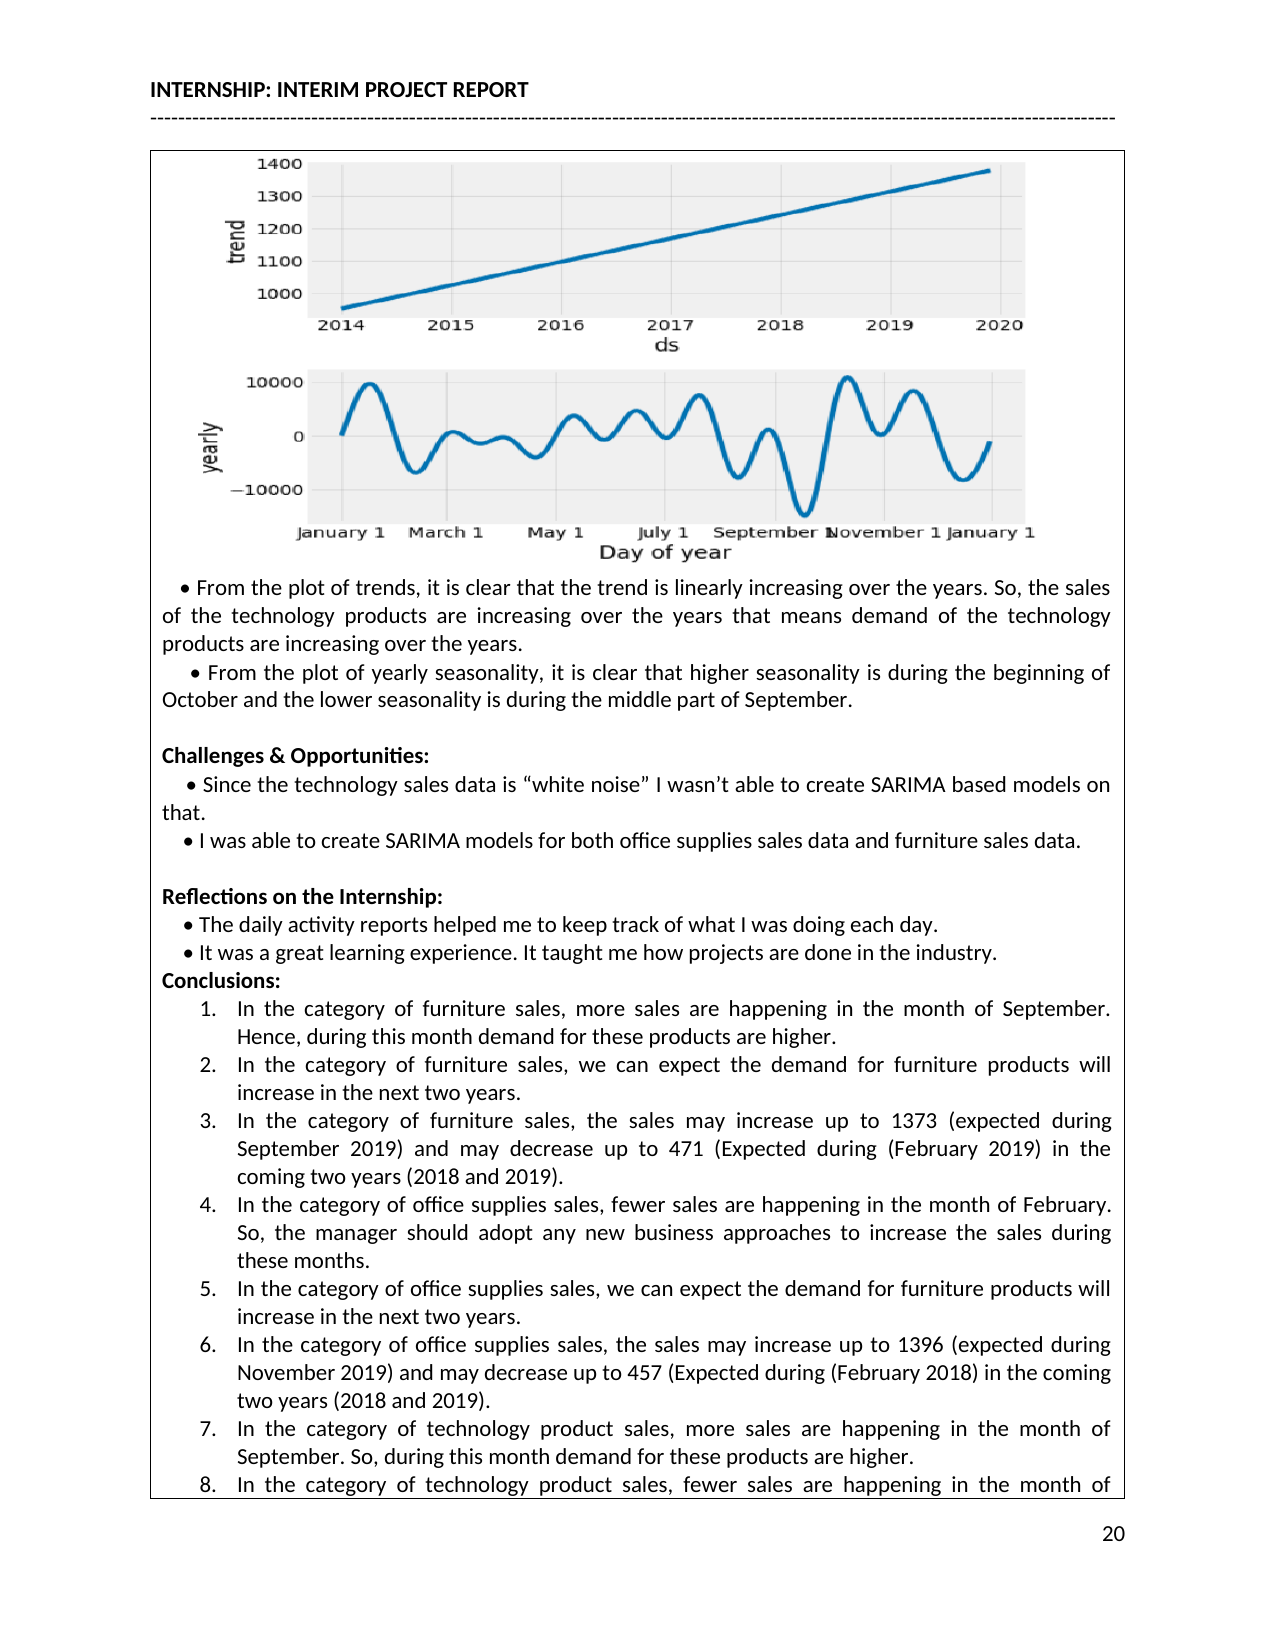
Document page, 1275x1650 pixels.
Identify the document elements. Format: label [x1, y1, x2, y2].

picture [198, 151, 1046, 574]
table_cell [151, 151, 1124, 1498]
